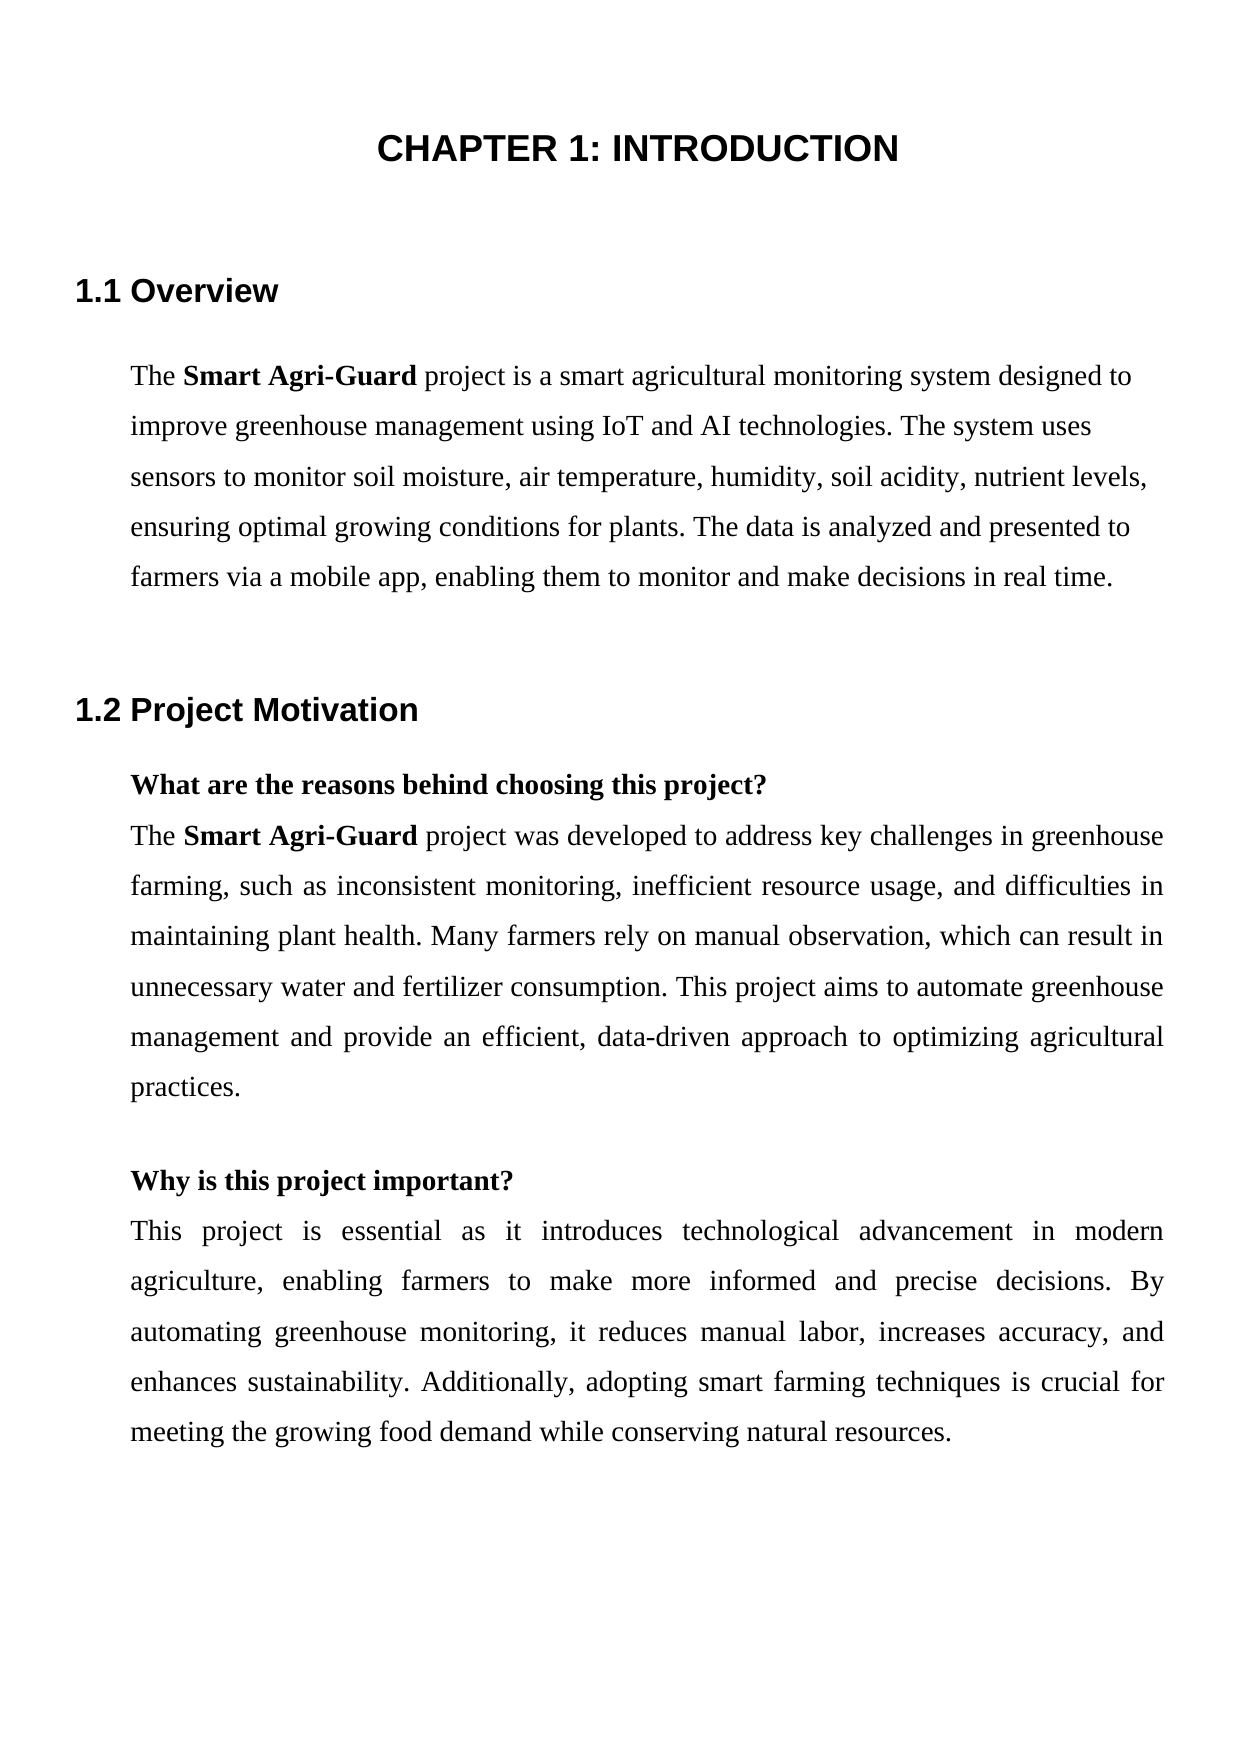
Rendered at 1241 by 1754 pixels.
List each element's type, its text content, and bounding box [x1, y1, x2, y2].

text The Smart Agri-Guard project was developed to address key challenges in greenhouse farming, such as inconsistent monitoring, inefficient resource usage, and difficulties in maintaining plant health. Many farmers rely on manual observation, which can result in unnecessary water and fertilizer consumption. This project aims to automate greenhouse management and provide an efficient, data-driven approach to optimizing agricultural practices. [130, 818, 1165, 1103]
subtitle Project Motivation [75, 691, 1165, 729]
subtitle Overview [75, 271, 1165, 309]
text The Smart Agri-Guard project is a smart agricultural monitoring system designed to improve greenhouse management using IoT and AI technologies. The system uses sensors to monitor soil moisture, air temperature, humidity, soil acidity, nutrient levels, ensuring optimal growing conditions for plants. The data is analyzed and presented to farmers via a mobile app, enabling them to monitor and make decisions in real time. [130, 358, 1165, 593]
text This project is essential as it introduces technological advancement in modern agriculture, enabling farmers to make more informed and precise decisions. By automating greenhouse monitoring, it reduces manual labor, increases accuracy, and enhances sustainability. Additionally, adopting smart farming techniques is crucial for meeting the growing food demand while conserving natural resources. [130, 1213, 1165, 1448]
text Why is this project important? [130, 1163, 1165, 1196]
subtitle CHAPTER 1: INTRODUCTION [111, 126, 1165, 169]
text What are the reasons behind choosing this project? [130, 767, 1165, 801]
